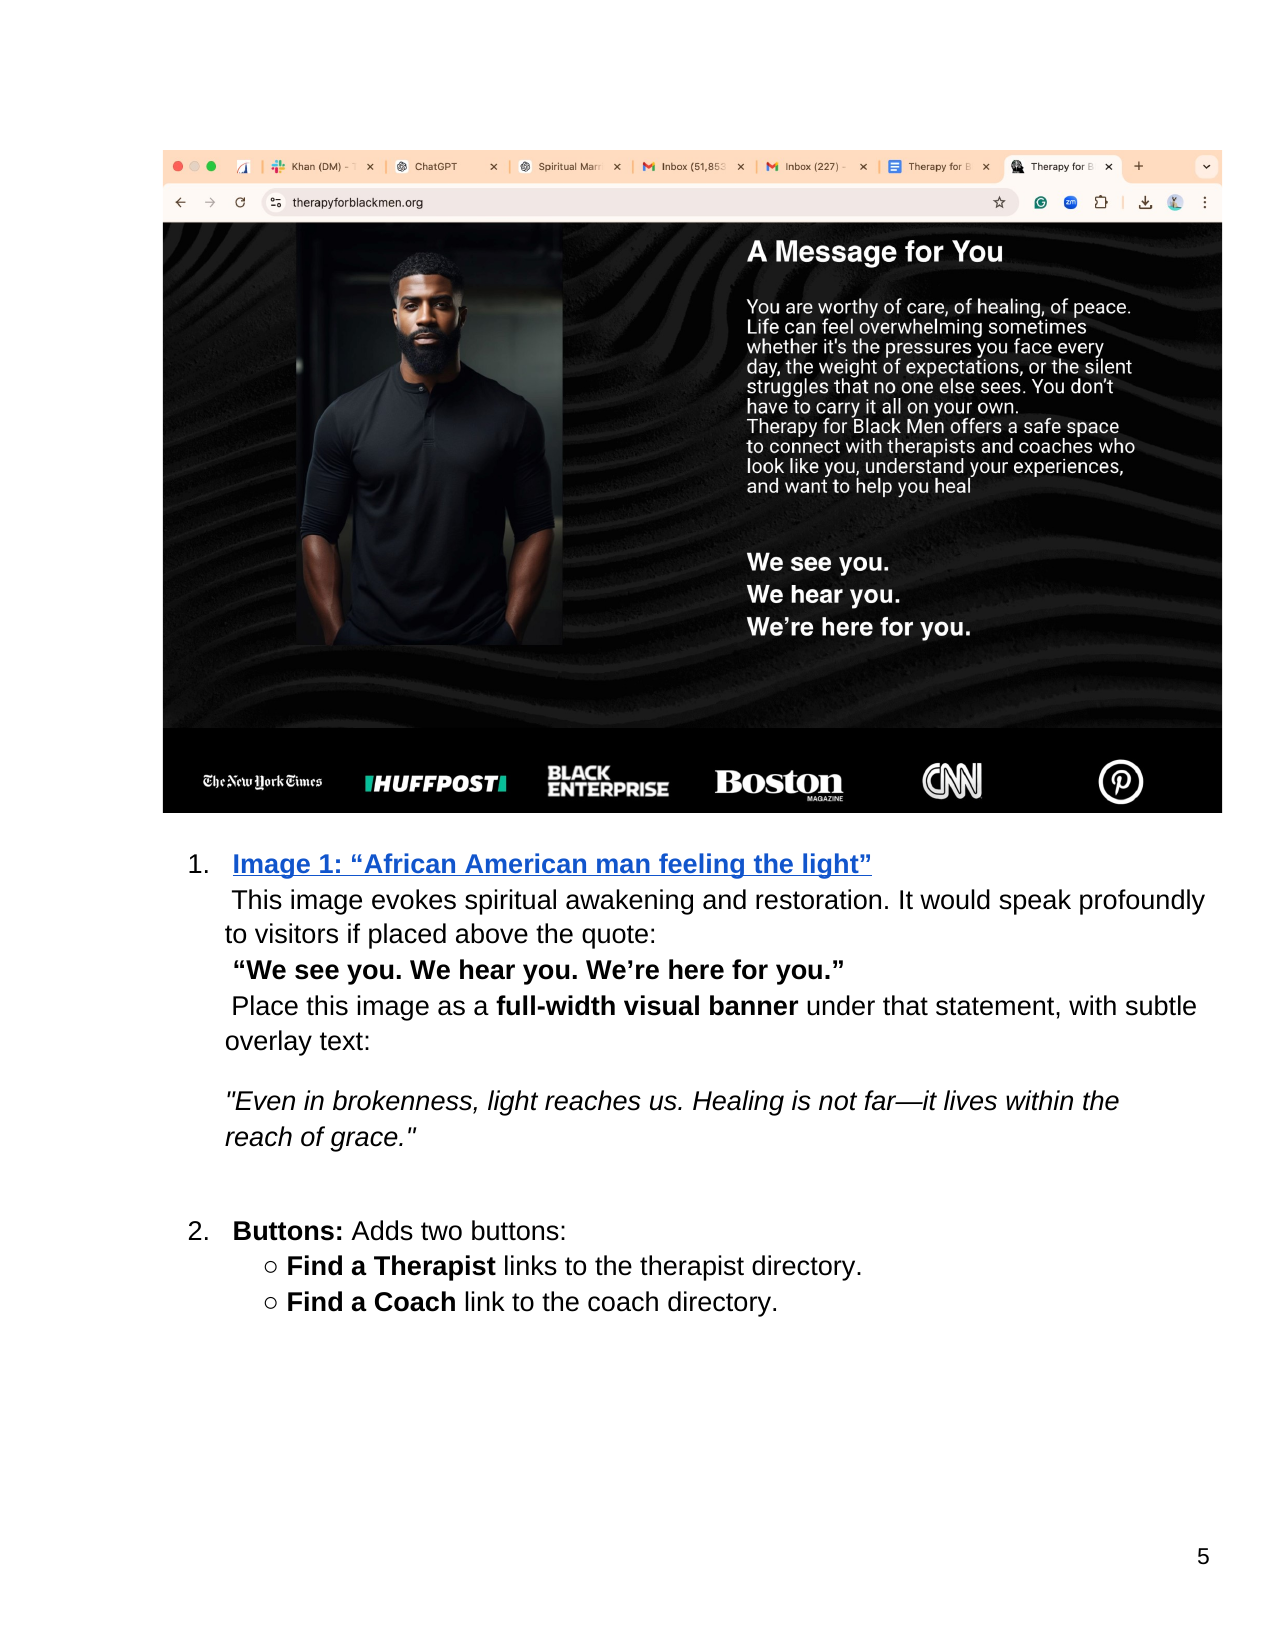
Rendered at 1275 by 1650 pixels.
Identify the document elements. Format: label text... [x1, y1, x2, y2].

list Buttons: Adds two buttons: [187, 1214, 1232, 1246]
text ○ Find a Coach link to the coach directory. [262, 1286, 1232, 1317]
list Image 1: “African American man feeling the light” [187, 848, 1232, 879]
text "Even in brokenness, light reaches us. Healing is not far—it lives within the reach of grace." [225, 1085, 1195, 1152]
picture [162, 150, 1223, 813]
text ○ Find a Therapist links to the therapist directory. [262, 1250, 1232, 1282]
text Place this image as a full-width visual banner under that statement, with subtle overlay text: [223, 990, 1232, 1056]
text This image evokes spiritual awakening and restoration. It would speak profoundly to visitors if placed above the quote: [223, 884, 1232, 949]
text “We see you. We hear you. We’re here for you.” [225, 954, 1218, 985]
